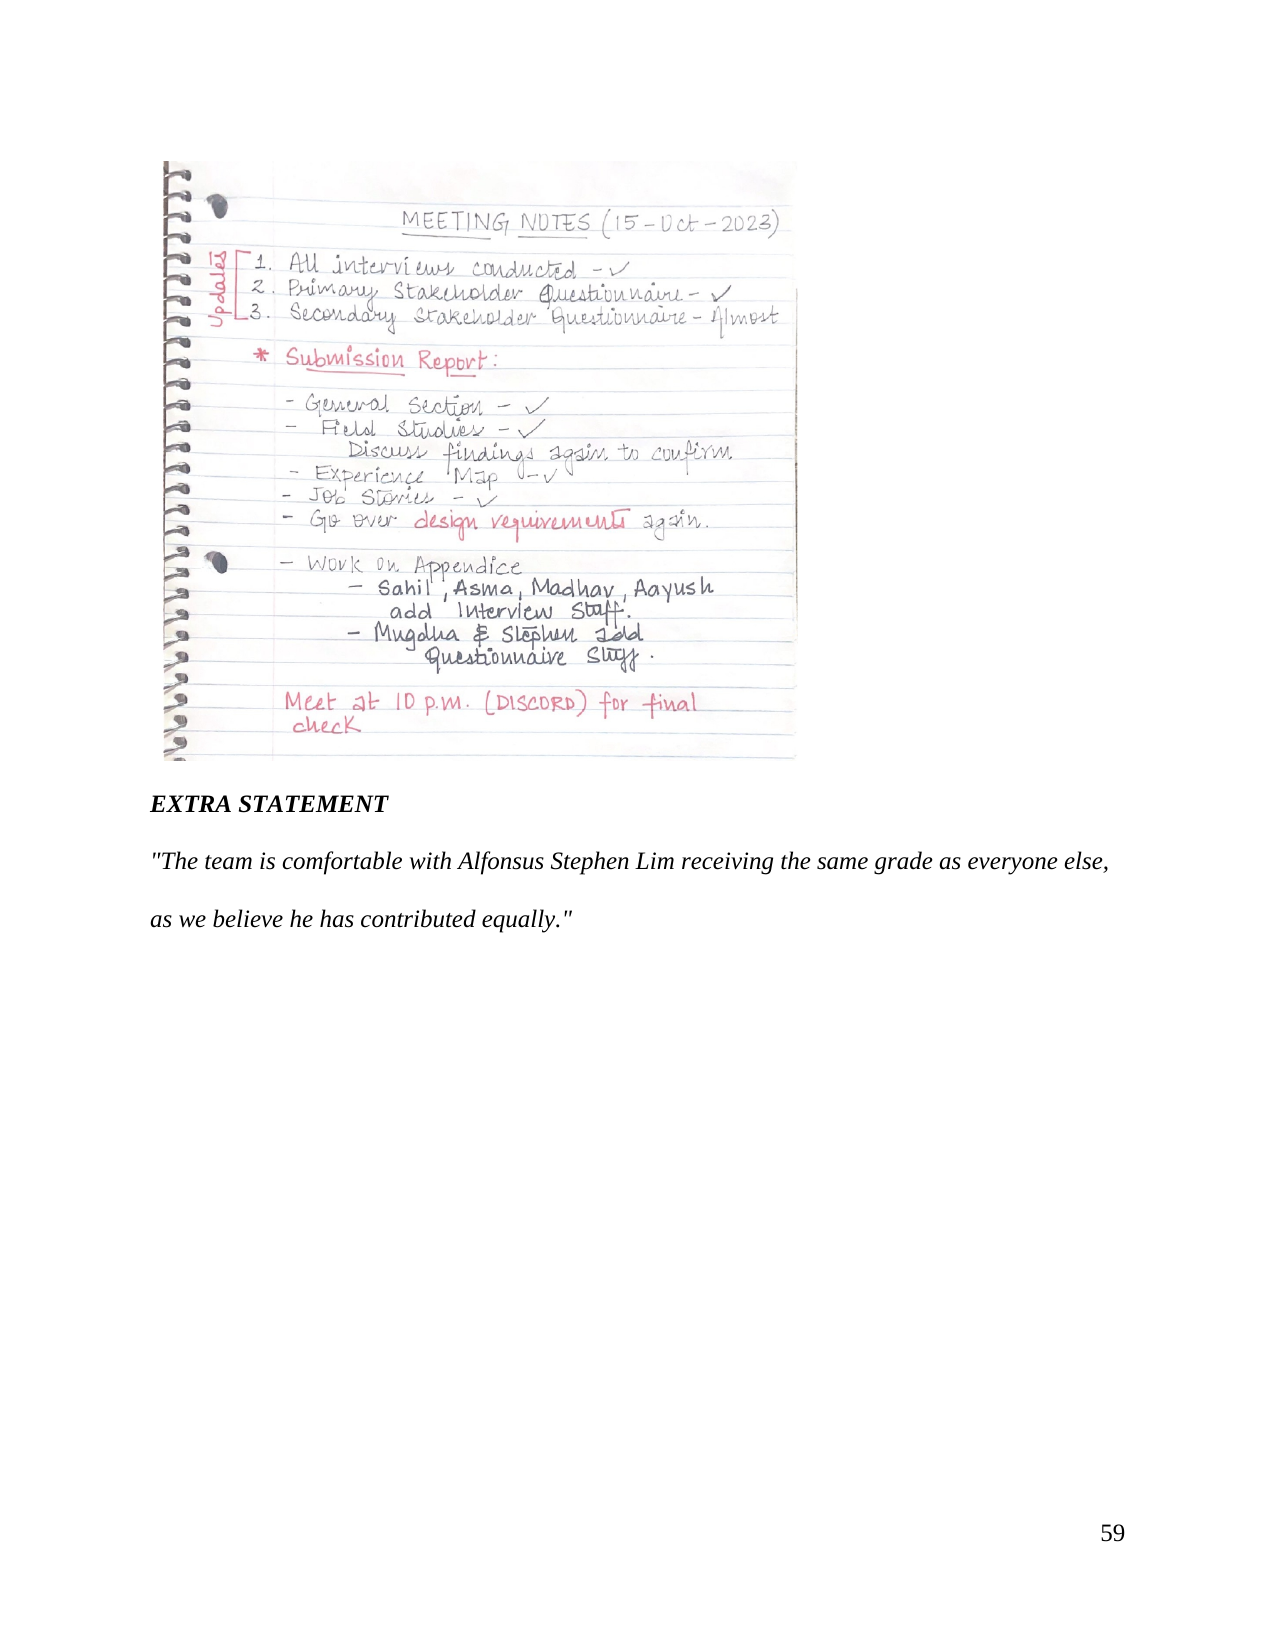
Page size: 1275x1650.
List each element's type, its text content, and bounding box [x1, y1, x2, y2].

text "The team is comfortable with Alfonsus Stephen Lim receiving the same grade as everyone else, as we believe he has contributed equally." [150, 846, 1125, 933]
text EXTRA STATEMENT [150, 789, 1125, 818]
picture [150, 161, 801, 761]
